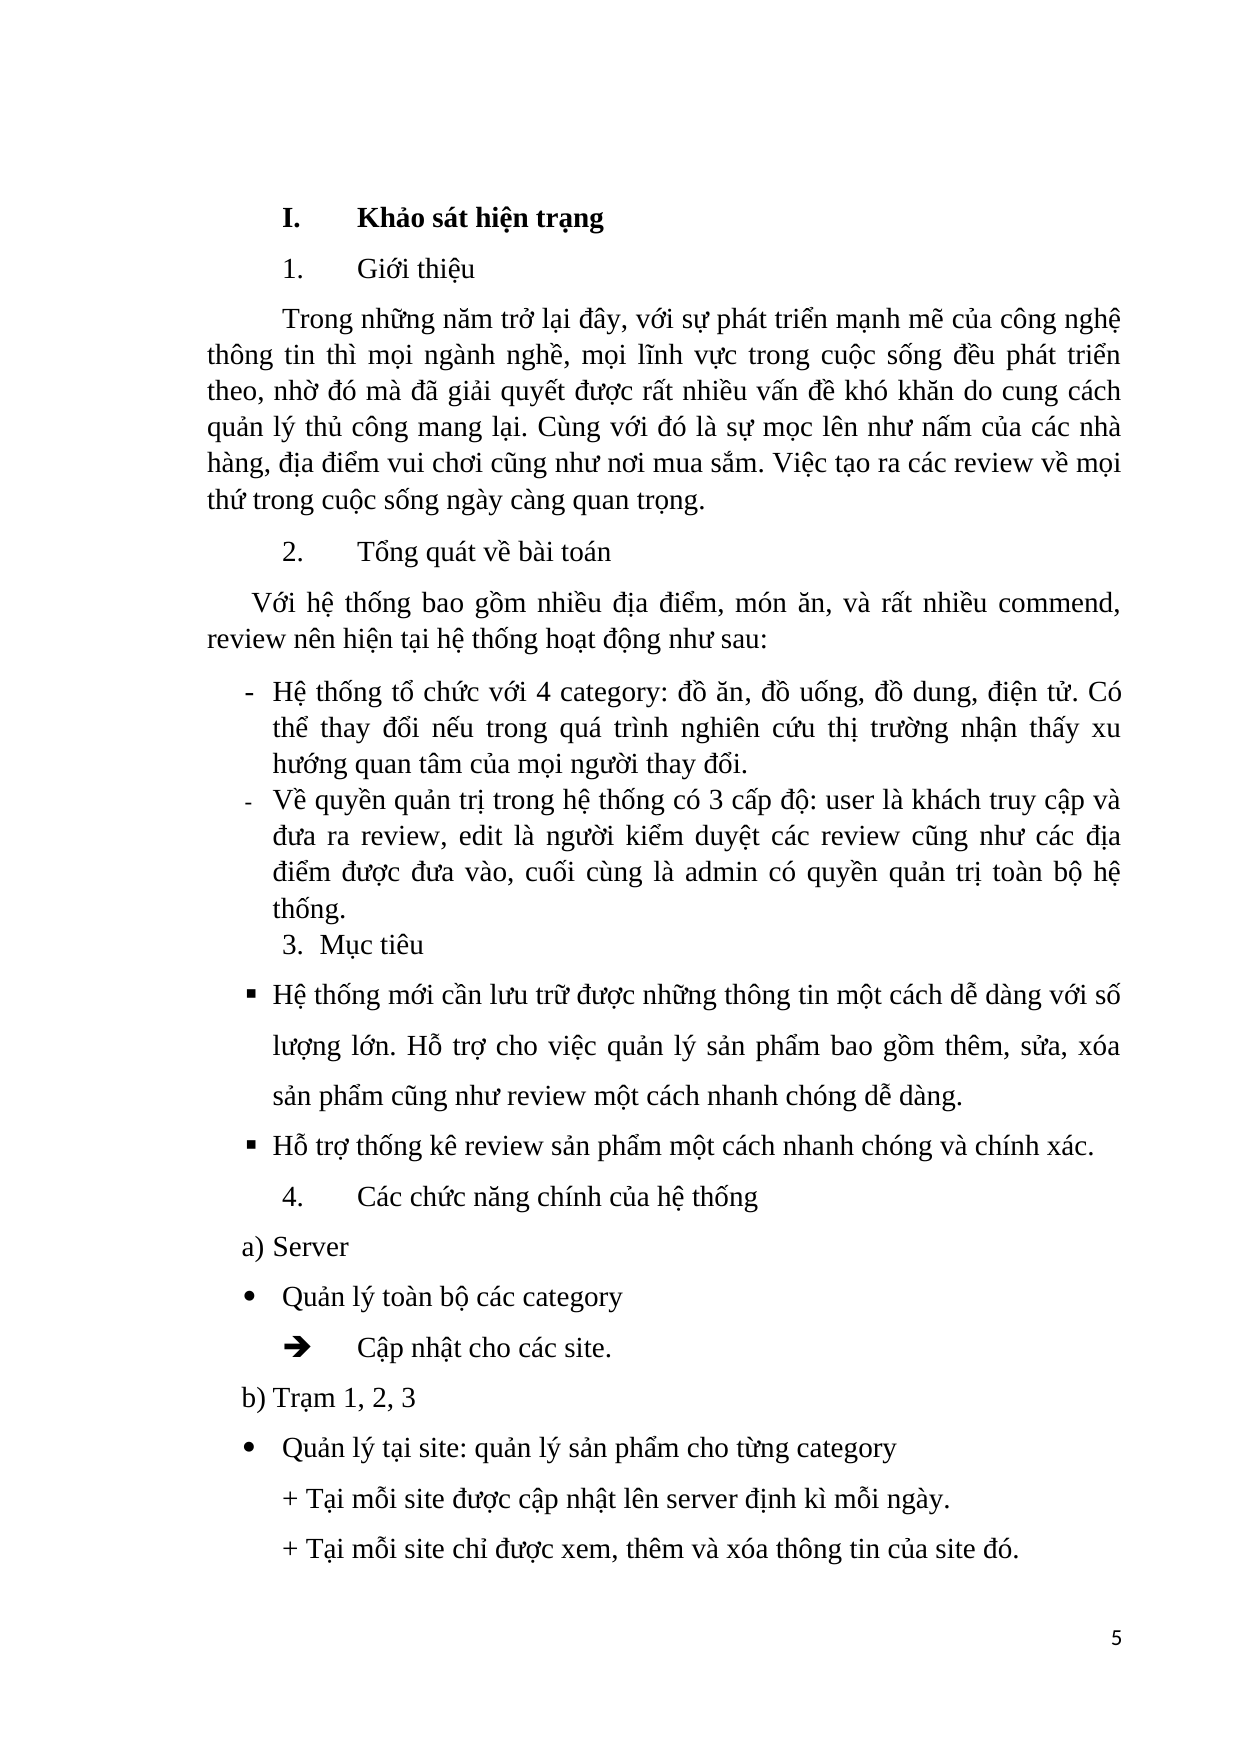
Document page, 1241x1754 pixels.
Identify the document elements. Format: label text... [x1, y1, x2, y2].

list Các chức năng chính của hệ thống [207, 1179, 1122, 1212]
list Quản lý toàn bộ các category [244, 1279, 1122, 1313]
text + Tại mỗi site được cập nhật lên server định kì mỗi ngày. [207, 1481, 1122, 1514]
list Cập nhật cho các site. [207, 1330, 1122, 1363]
list Hệ thống mới cần lưu trữ được những thông tin một cách dễ dàng với số lượng lớn. Hỗ trợ cho việc quản lý sản phẩm bao gồm thêm, sửa, xóa sản phẩm cũng như review một cách nhanh chóng dễ dàng. [244, 977, 1122, 1111]
list Trạm 1, 2, 3 [241, 1380, 1122, 1414]
list Về quyền quản trị trong hệ thống có 3 cấp độ: user là khách truy cập và đưa ra review, edit là người kiểm duyệt các review cũng như các địa điểm được đưa vào, cuối cùng là admin có quyền quản trị toàn bộ hệ thống. [244, 782, 1122, 924]
list Hỗ trợ thống kê review sản phẩm một cách nhanh chóng và chính xác. [244, 1128, 1122, 1162]
list Quản lý tại site: quản lý sản phẩm cho từng category [207, 1430, 1122, 1464]
list Giới thiệu [207, 251, 1122, 284]
text + Tại mỗi site chỉ được xem, thêm và xóa thông tin của site đó. [207, 1531, 1122, 1565]
list Hệ thống tổ chức với 4 category: đồ ăn, đồ uống, đồ dung, điện tử. Có thể thay đổi nếu trong quá trình nghiên cứu thị trường nhận thấy xu hướng quan tâm của mọi người thay đổi. [244, 674, 1122, 780]
list Server [241, 1229, 1122, 1262]
text Trong những năm trở lại đây, với sự phát triển mạnh mẽ của công nghệ thông tin thì mọi ngành nghề, mọi lĩnh vực trong cuộc sống đều phát triển theo, nhờ đó mà đã giải quyết được rất nhiều vấn đề khó khăn do cung cách quản lý thủ công mang lại. Cùng với đó là sự mọc lên như nấm của các nhà hàng, địa điểm vui chơi cũng như nơi mua sắm. Việc tạo ra các review về mọi thứ trong cuộc sống ngày càng quan trọng. [207, 301, 1122, 515]
list Khảo sát hiện trạng [207, 200, 1122, 234]
text Với hệ thống bao gồm nhiều địa điểm, món ăn, và rất nhiều commend, review nên hiện tại hệ thống hoạt động như sau: [207, 585, 1122, 654]
list Tổng quát về bài toán [207, 534, 1122, 568]
list Mục tiêu [282, 927, 1122, 960]
